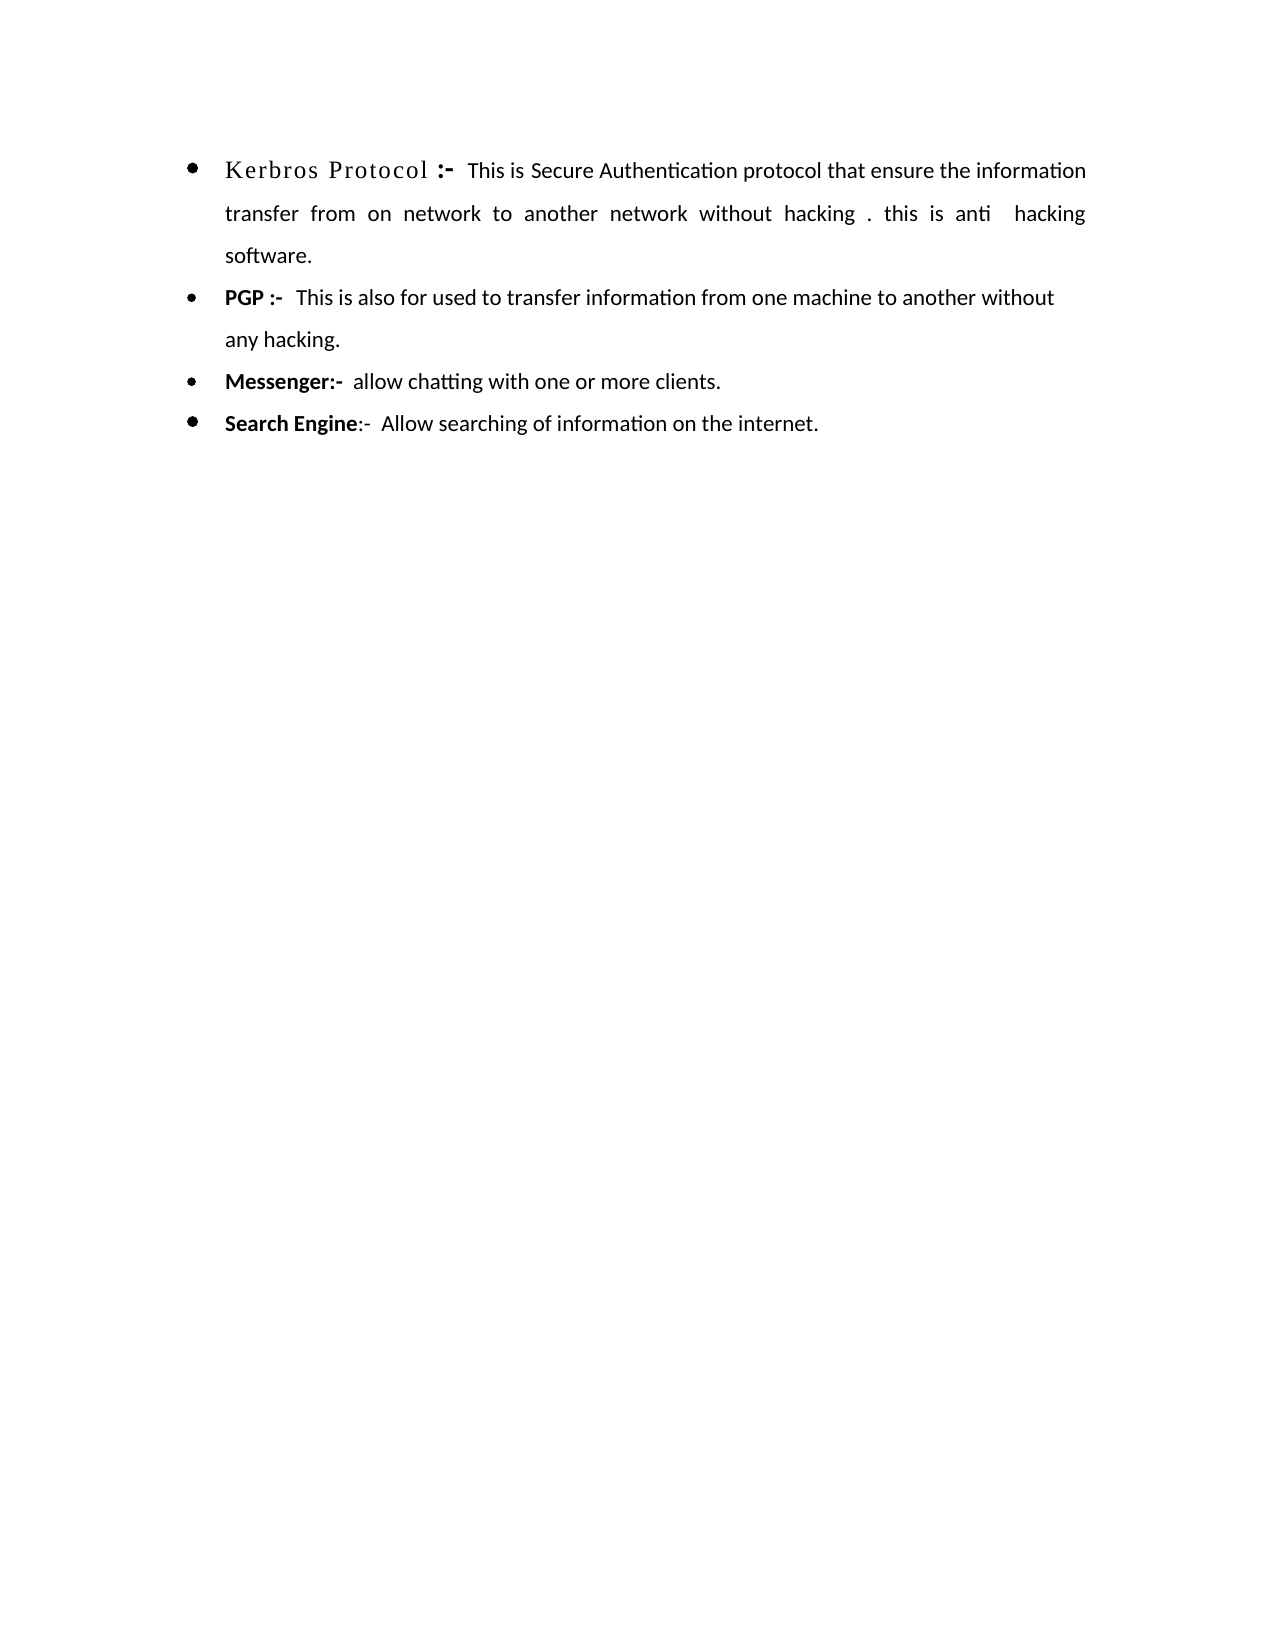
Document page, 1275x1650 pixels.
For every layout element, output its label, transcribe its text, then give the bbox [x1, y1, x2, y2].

list Kerbros Protocol :- This is Secure Authentication protocol that ensure the information transfer from on network to another network without hacking . this is anti hacking software. [187, 150, 1087, 269]
list Search Engine:- Allow searching of information on the internet. [187, 409, 1087, 438]
list PGP :- This is also for used to transfer information from one machine to another without any hacking. [187, 283, 1087, 353]
list Messenger:- allow chatting with one or more clients. [187, 367, 1087, 396]
